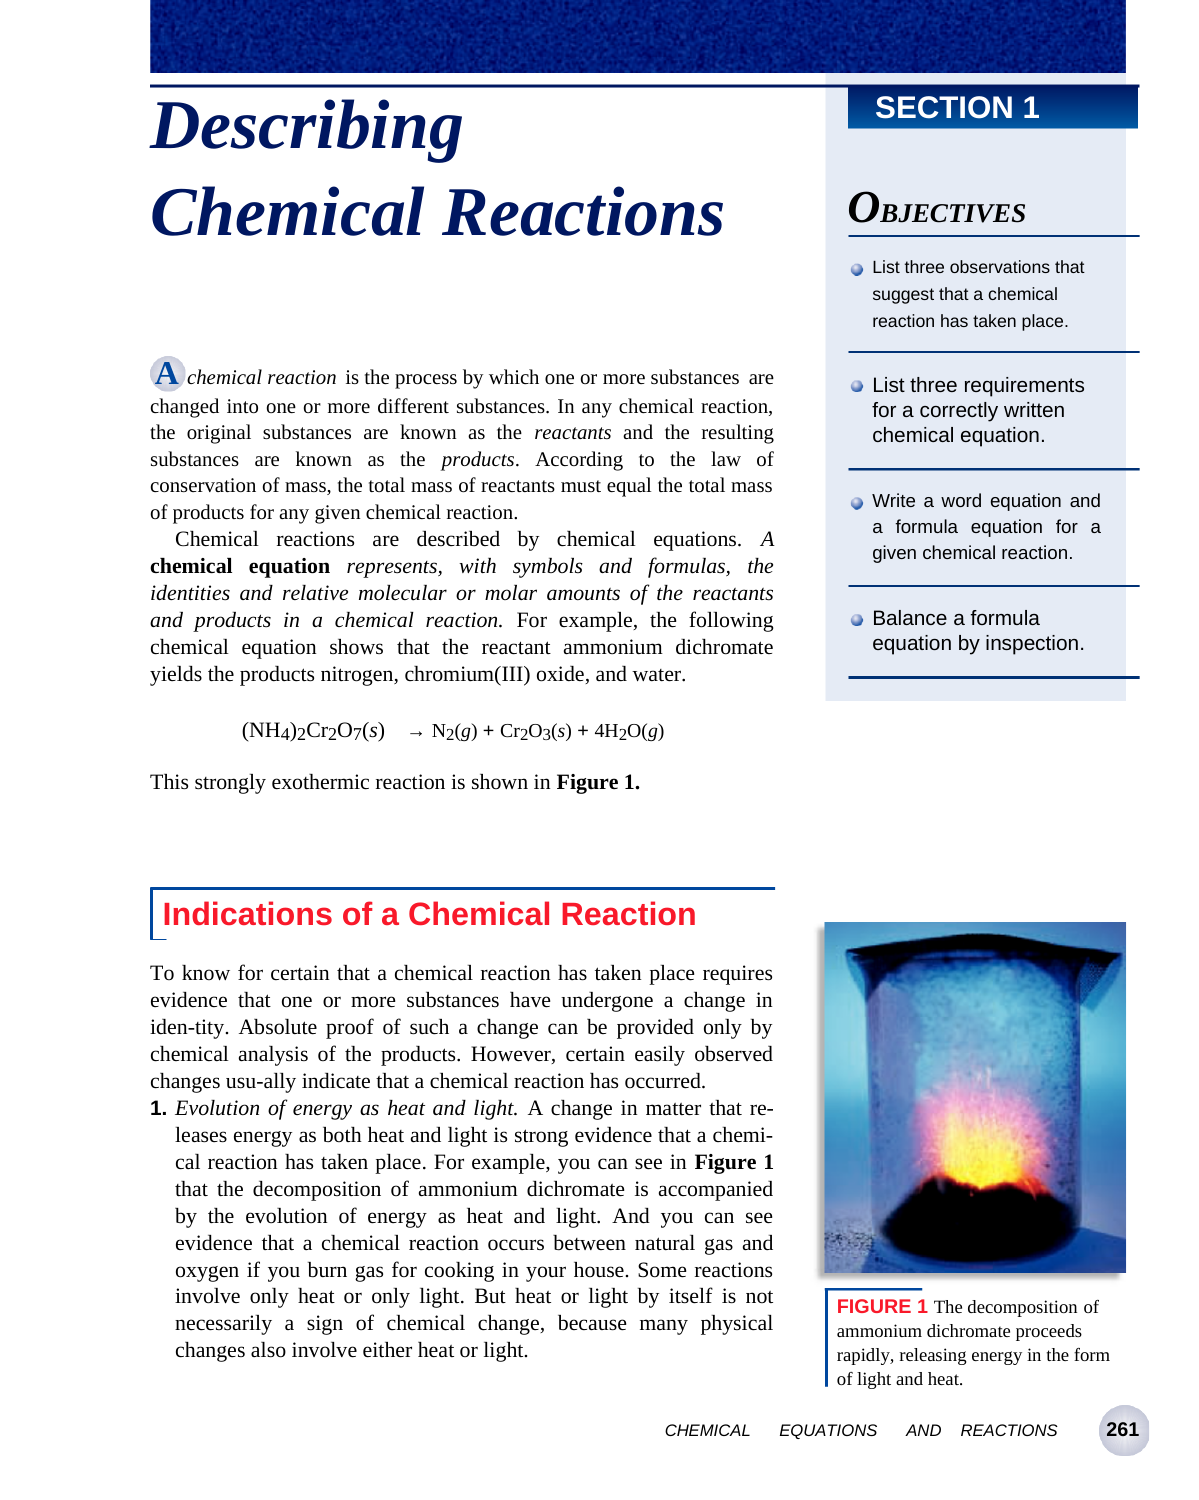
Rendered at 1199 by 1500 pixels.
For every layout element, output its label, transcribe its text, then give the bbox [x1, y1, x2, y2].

text Chemical reactions are described by chemical equations. A chemical equation represents, with symbols and formulas, the identities and relative molecular or molar amounts of the reactants and products in a chemical reaction. For example, the following chemical equation shows that the reactant ammonium dichromate yields the products nitrogen, chromium(III) oxide, and water. [150, 526, 774, 686]
picture [150, 887, 775, 940]
picture [1099, 1405, 1150, 1456]
text (NH4)2Cr2O7(s) → N2(g) + Cr2O3(s) + 4H2O(g) [242, 708, 774, 744]
text SECTION 1 [847, 89, 1068, 125]
text To know for certain that a chemical reaction has taken place requires evidence that one or more substances have undergone a change in iden-tity. Absolute proof of such a change can be provided only by chemical analysis of the products. However, certain easily observed changes usu-ally indicate that a chemical reaction has occurred. [150, 960, 774, 1093]
text FIGURE 1 The decomposition of ammonium dichromate proceeds rapidly, releasing energy in the form of light and heat. [837, 1295, 1116, 1390]
text This strongly exothermic reaction is shown in Figure 1. [150, 769, 774, 794]
text Describing Chemical Reactions [150, 84, 726, 251]
text OBJECTIVES [847, 180, 1141, 233]
text CHEMICAL EQUATIONS AND REACTIONS 261 [664, 1418, 1141, 1441]
text A chemical reaction is the process by which one or more substances are changed into one or more different substances. In any chemical reaction, the original substances are known as the reactants and the resulting substances are known as the products. According to the law of conservation of mass, the total mass of reactants must equal the total mass of products for any given chemical reaction. [150, 353, 774, 524]
list Evolution of energy as heat and light. A change in matter that re-leases energy as both heat and light is strong evidence that a chemi-cal reaction has taken place. For example, you can see in Figure 1 that the decomposition of ammonium dichromate is accompanied by the evolution of energy as heat and light. And you can see evidence that a chemical reaction occurs between natural gas and oxygen if you burn gas for cooking in your house. Some reactions involve only heat or only light. But heat or light by itself is not necessarily a sign of chemical change, because many physical changes also involve either heat or light. [150, 1095, 774, 1362]
text List three observations that suggest that a chemical reaction has taken place. [872, 257, 1088, 331]
text Indications of a Chemical Reaction [162, 896, 774, 933]
text Write a word equation and a formula equation for a given chemical reaction. [872, 490, 1101, 564]
picture [810, 920, 1127, 1387]
picture [150, 0, 1140, 701]
text List three requirements for a correctly written chemical equation. [872, 373, 1091, 447]
text Balance a formula equation by inspection. [872, 606, 1091, 655]
